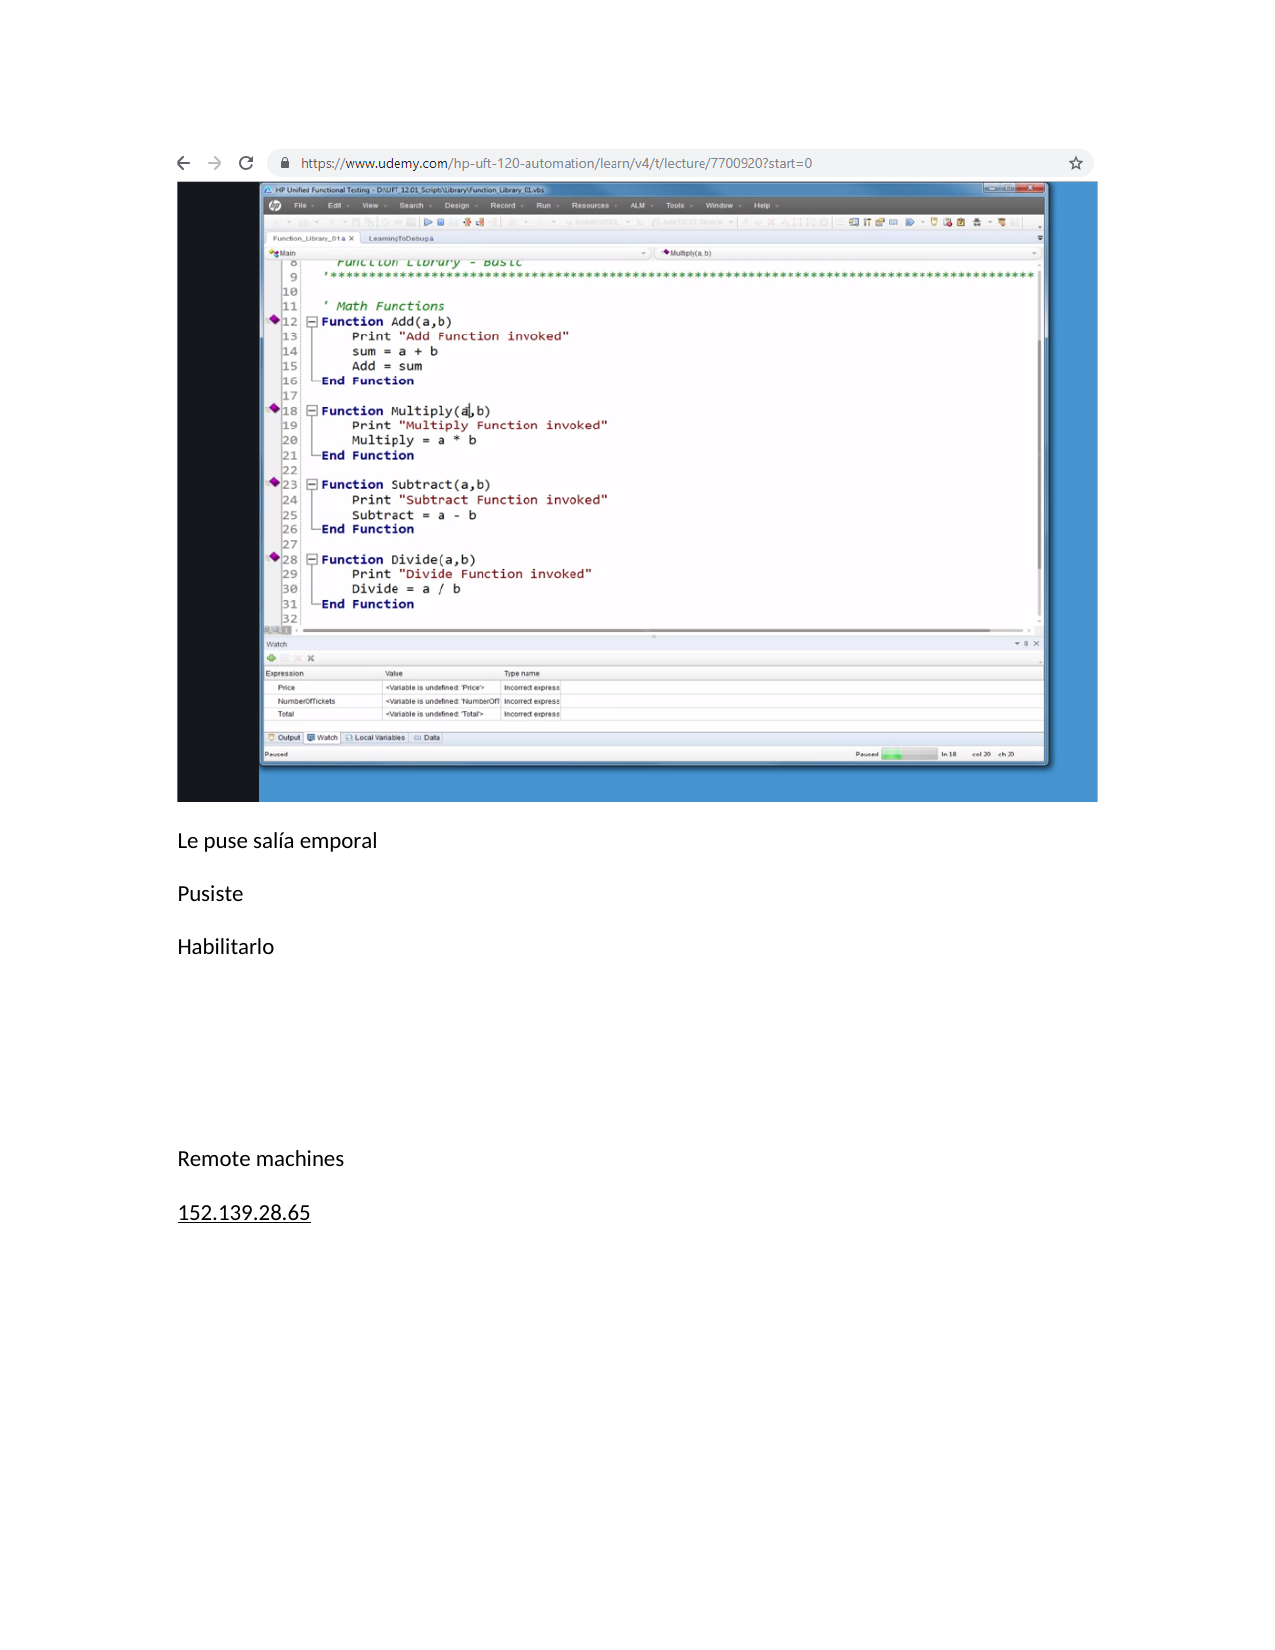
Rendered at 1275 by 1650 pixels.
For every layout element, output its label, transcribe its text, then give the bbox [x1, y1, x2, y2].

text Le puse salía emporal [177, 826, 1098, 854]
text Pusiste [177, 879, 1098, 907]
picture [177, 147, 1098, 802]
text Habilitarlo [177, 932, 1098, 961]
text 152.139.28.65 [177, 1198, 1098, 1226]
text Remote machines [177, 1144, 1098, 1173]
